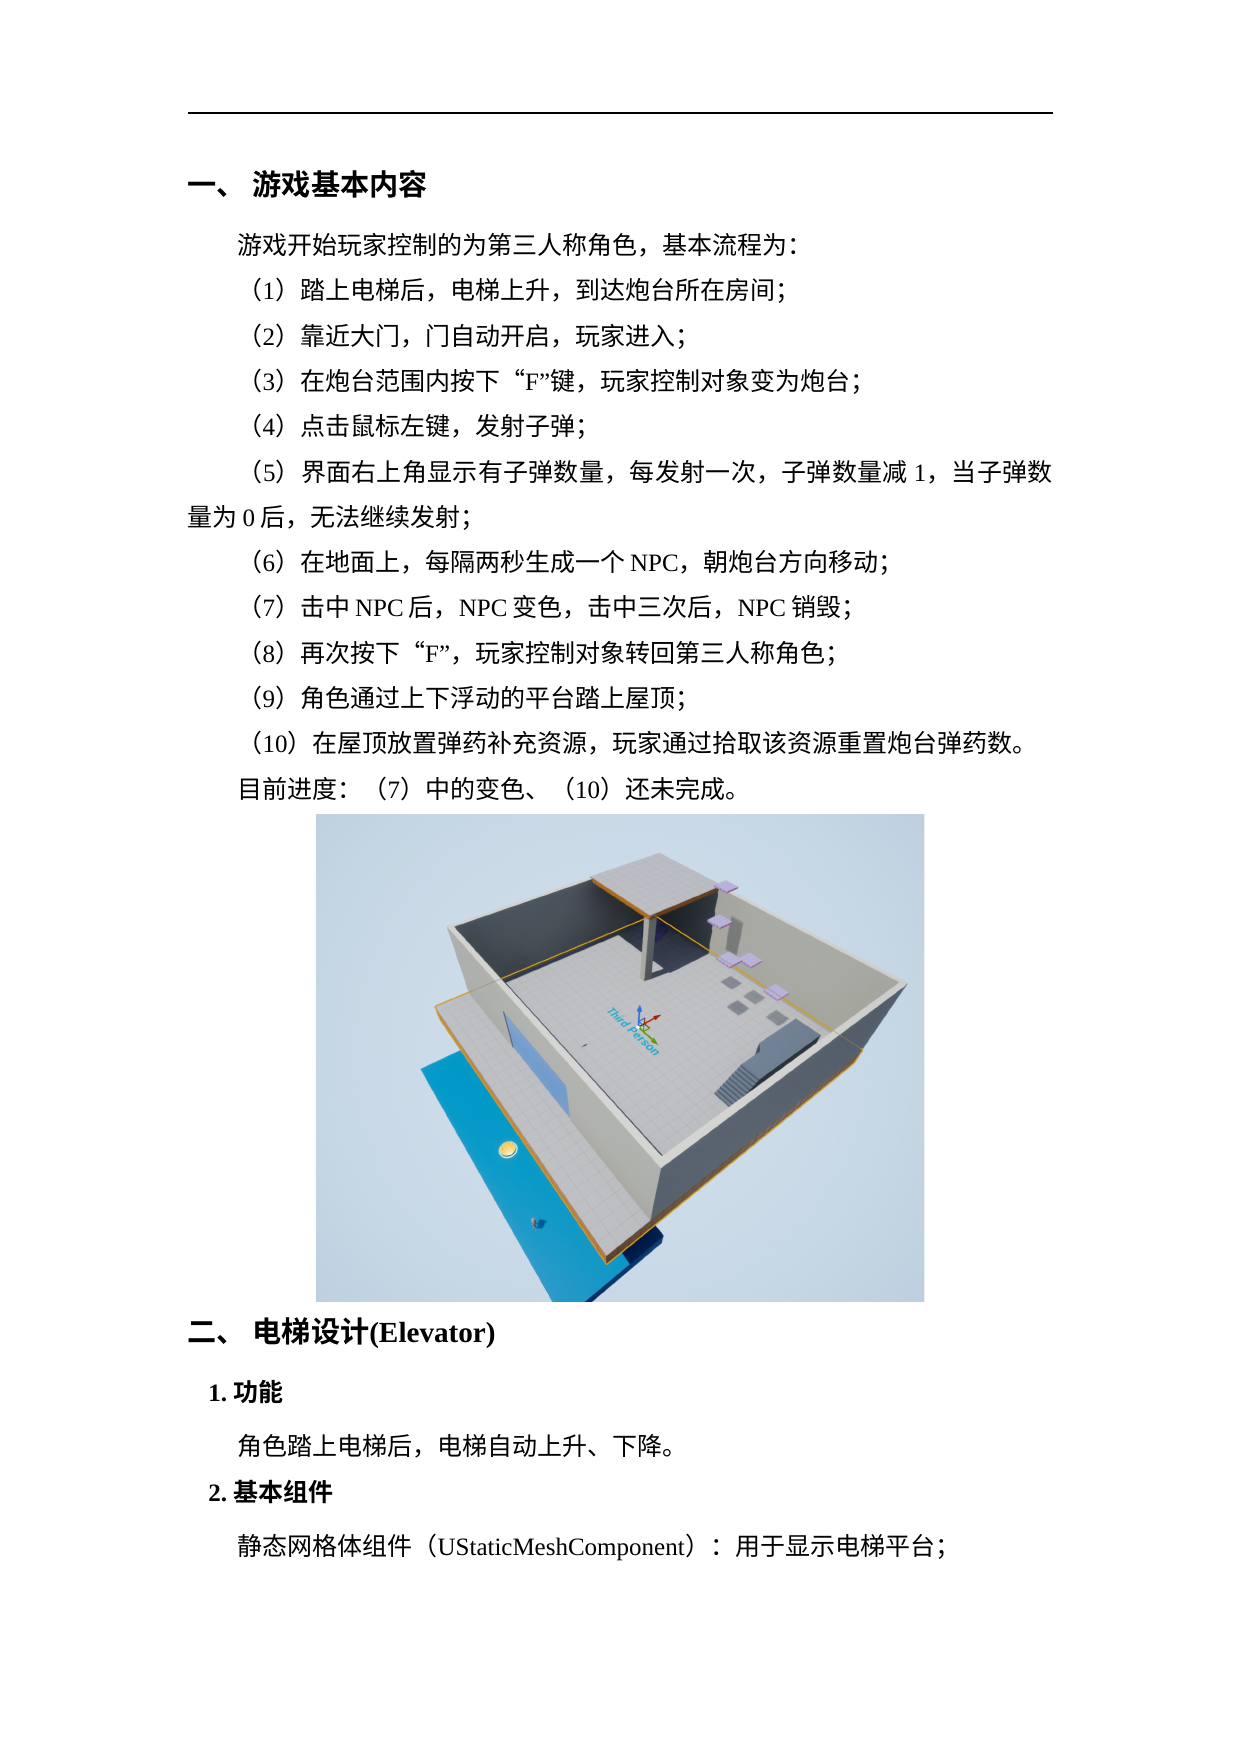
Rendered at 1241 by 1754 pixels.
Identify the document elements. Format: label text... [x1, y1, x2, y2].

text （8）再次按下“F”，玩家控制对象转回第三人称角色； [187, 633, 1053, 669]
text （9）角色通过上下浮动的平台踏上屋顶； [187, 678, 1053, 715]
text （4）点击鼠标左键，发射子弹； [187, 407, 1053, 443]
subtitle 基本组件 [208, 1472, 1053, 1508]
text 角色踏上电梯后，电梯自动上升、下降。 [187, 1427, 1053, 1463]
text （5）界面右上角显示有子弹数量，每发射一次，子弹数量减1，当子弹数量为0后，无法继续发射； [187, 452, 1053, 533]
text （3）在炮台范围内按下“F”键，玩家控制对象变为炮台； [187, 361, 1053, 398]
text 静态网格体组件（UStaticMeshComponent）：用于显示电梯平台； [187, 1526, 1053, 1563]
subtitle 电梯设计(Elevator) [187, 1309, 1053, 1351]
text （7）击中NPC后，NPC变色，击中三次后，NPC销毁； [187, 588, 1053, 624]
text 游戏开始玩家控制的为第三人称角色，基本流程为： [187, 225, 1053, 262]
picture [315, 814, 925, 1302]
text （10）在屋顶放置弹药补充资源，玩家通过拾取该资源重置炮台弹药数。 [187, 724, 1053, 760]
text 目前进度：（7）中的变色、（10）还未完成。 [187, 769, 1053, 805]
text （1）踏上电梯后，电梯上升，到达炮台所在房间； [187, 271, 1053, 307]
subtitle 功能 [208, 1372, 1053, 1409]
text （2）靠近大门，门自动开启，玩家进入； [187, 316, 1053, 352]
text （6）在地面上，每隔两秒生成一个NPC，朝炮台方向移动； [187, 543, 1053, 579]
subtitle 游戏基本内容 [187, 162, 1053, 204]
